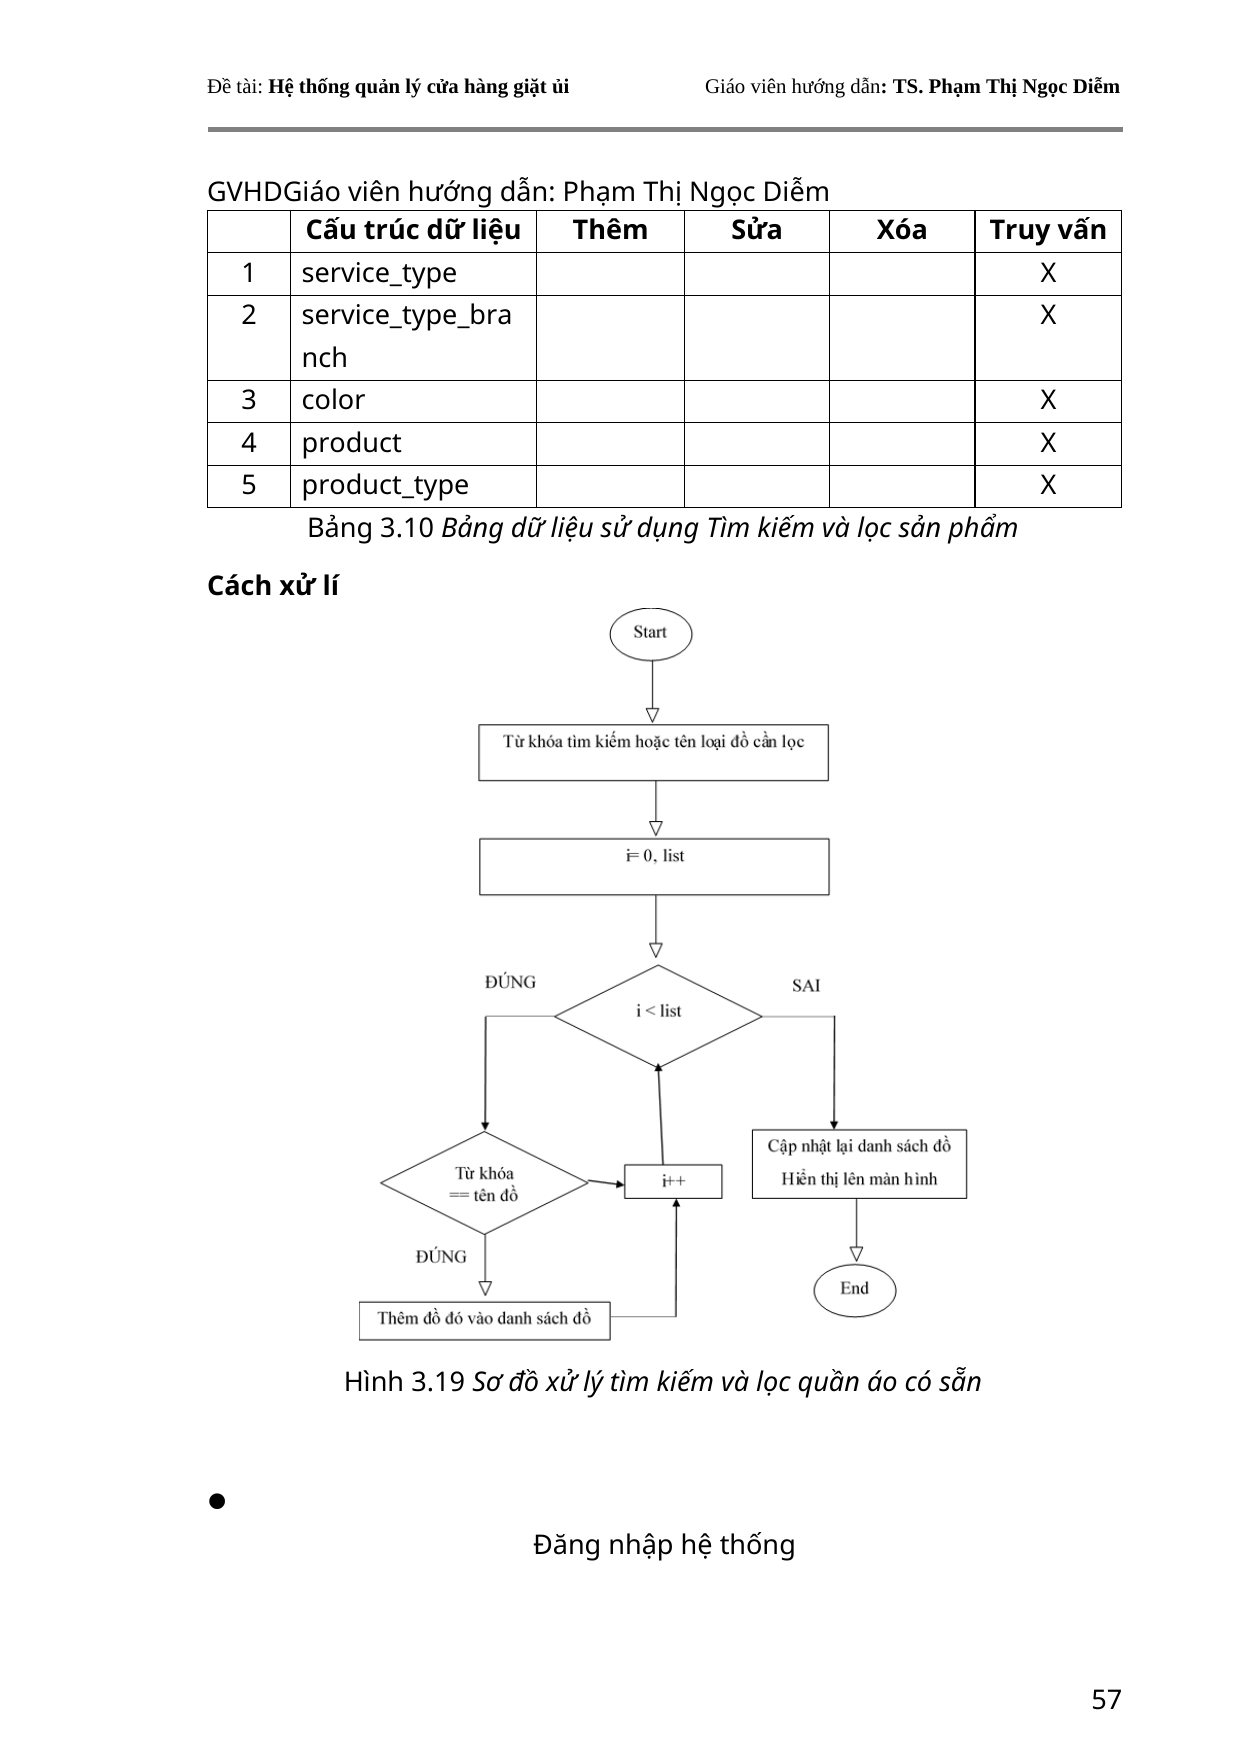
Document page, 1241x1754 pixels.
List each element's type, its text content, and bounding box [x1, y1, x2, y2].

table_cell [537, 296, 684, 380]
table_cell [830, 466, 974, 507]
picture [359, 608, 970, 1343]
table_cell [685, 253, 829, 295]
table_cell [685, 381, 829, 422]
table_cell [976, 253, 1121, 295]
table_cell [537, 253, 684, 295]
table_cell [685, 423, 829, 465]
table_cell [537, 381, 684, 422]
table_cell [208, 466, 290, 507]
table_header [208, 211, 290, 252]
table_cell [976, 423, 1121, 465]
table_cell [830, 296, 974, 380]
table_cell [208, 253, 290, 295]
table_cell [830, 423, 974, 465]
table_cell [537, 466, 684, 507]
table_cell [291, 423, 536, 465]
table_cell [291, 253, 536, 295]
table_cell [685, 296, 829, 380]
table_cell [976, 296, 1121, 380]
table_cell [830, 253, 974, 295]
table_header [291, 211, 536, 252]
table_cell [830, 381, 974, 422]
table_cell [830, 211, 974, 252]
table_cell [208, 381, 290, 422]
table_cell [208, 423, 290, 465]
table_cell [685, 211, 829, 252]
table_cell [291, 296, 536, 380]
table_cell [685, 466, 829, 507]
text 3 [207, 508, 1122, 545]
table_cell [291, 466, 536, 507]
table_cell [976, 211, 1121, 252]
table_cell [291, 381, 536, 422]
text 3 [207, 1362, 1122, 1399]
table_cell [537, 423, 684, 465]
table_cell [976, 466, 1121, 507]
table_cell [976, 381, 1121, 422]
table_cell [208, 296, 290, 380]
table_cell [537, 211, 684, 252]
